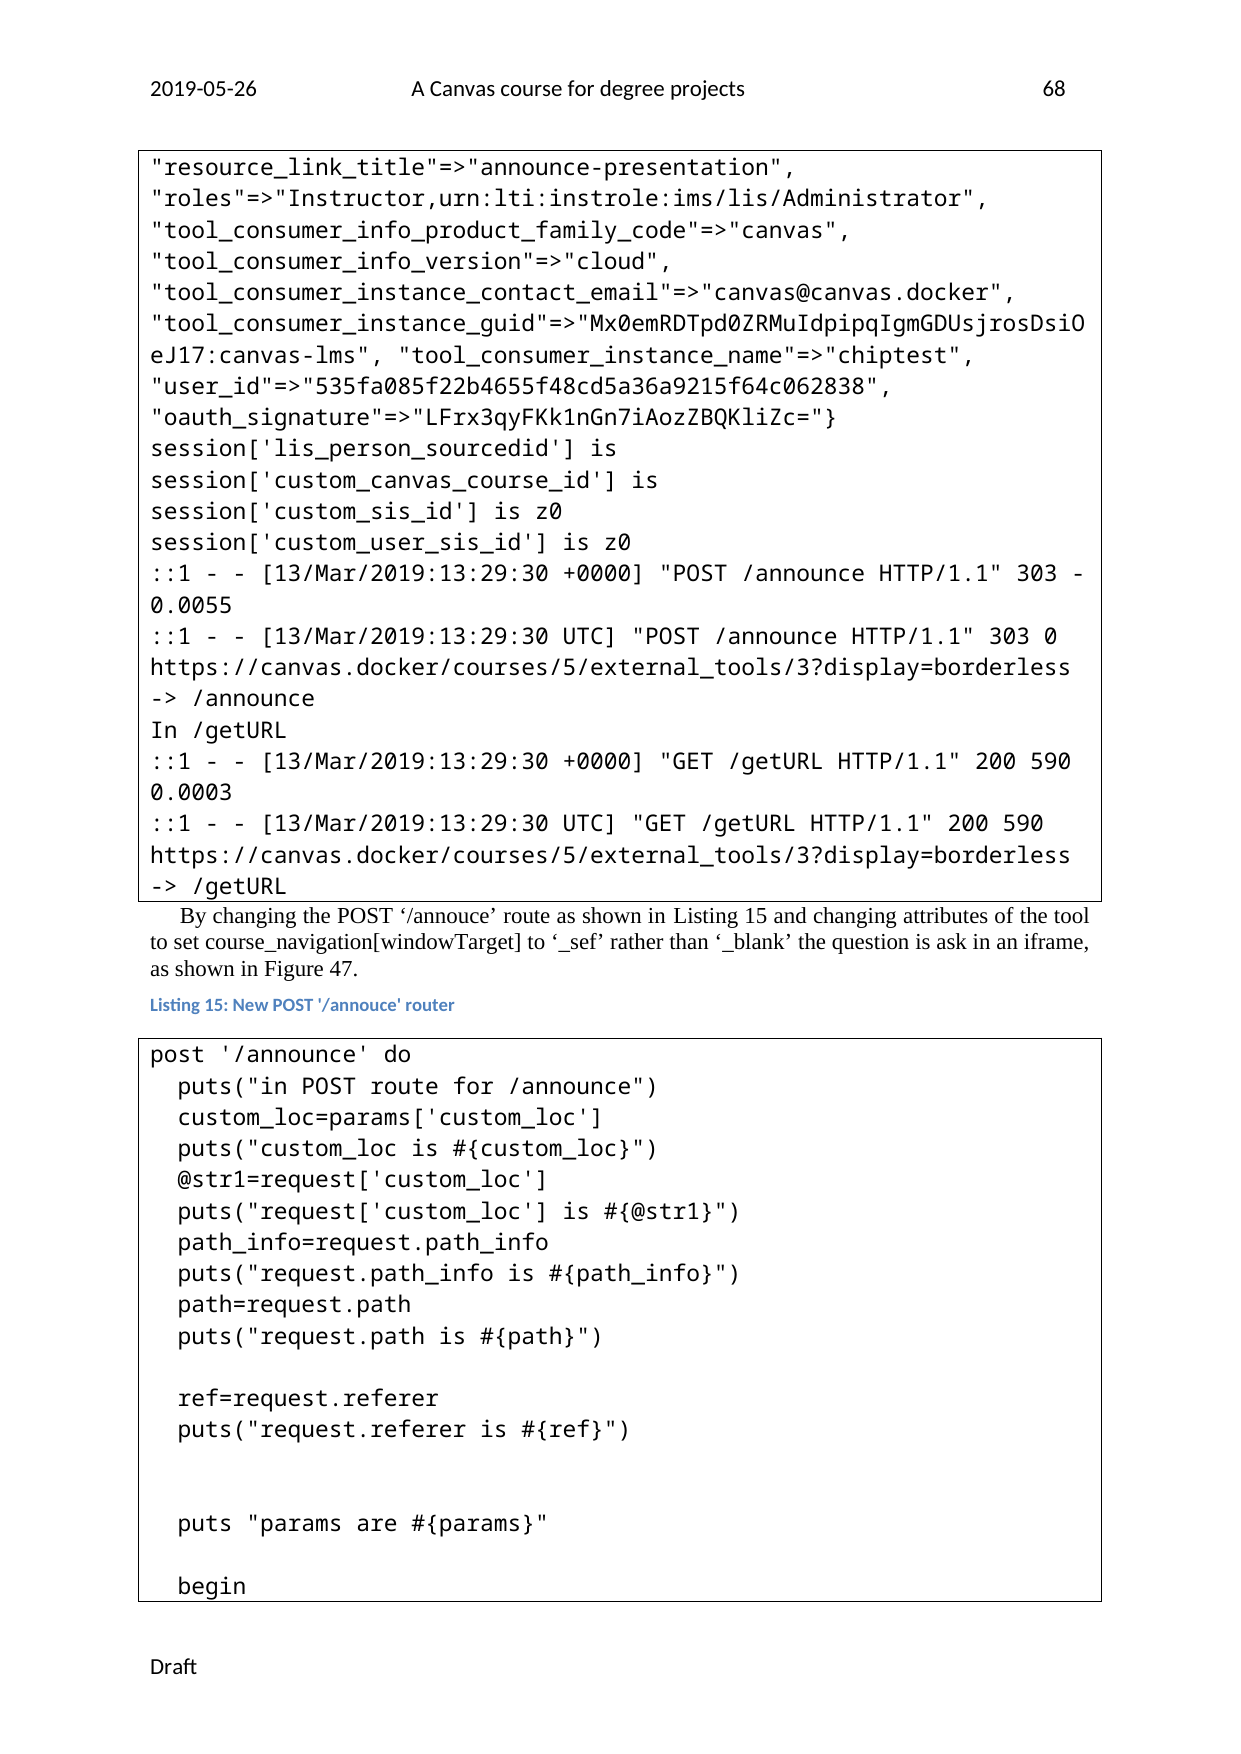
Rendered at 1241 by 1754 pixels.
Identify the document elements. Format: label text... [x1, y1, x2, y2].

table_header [139, 1039, 1101, 1601]
text By changing the POST ‘/annouce’ route as shown in Listing 15 and changing attributes of the tool to set course_navigation[windowTarget] to ‘_sef’ rather than ‘_blank’ the question is ask in an iframe, as shown in Figure 47. [150, 902, 1090, 981]
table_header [139, 151, 1101, 901]
